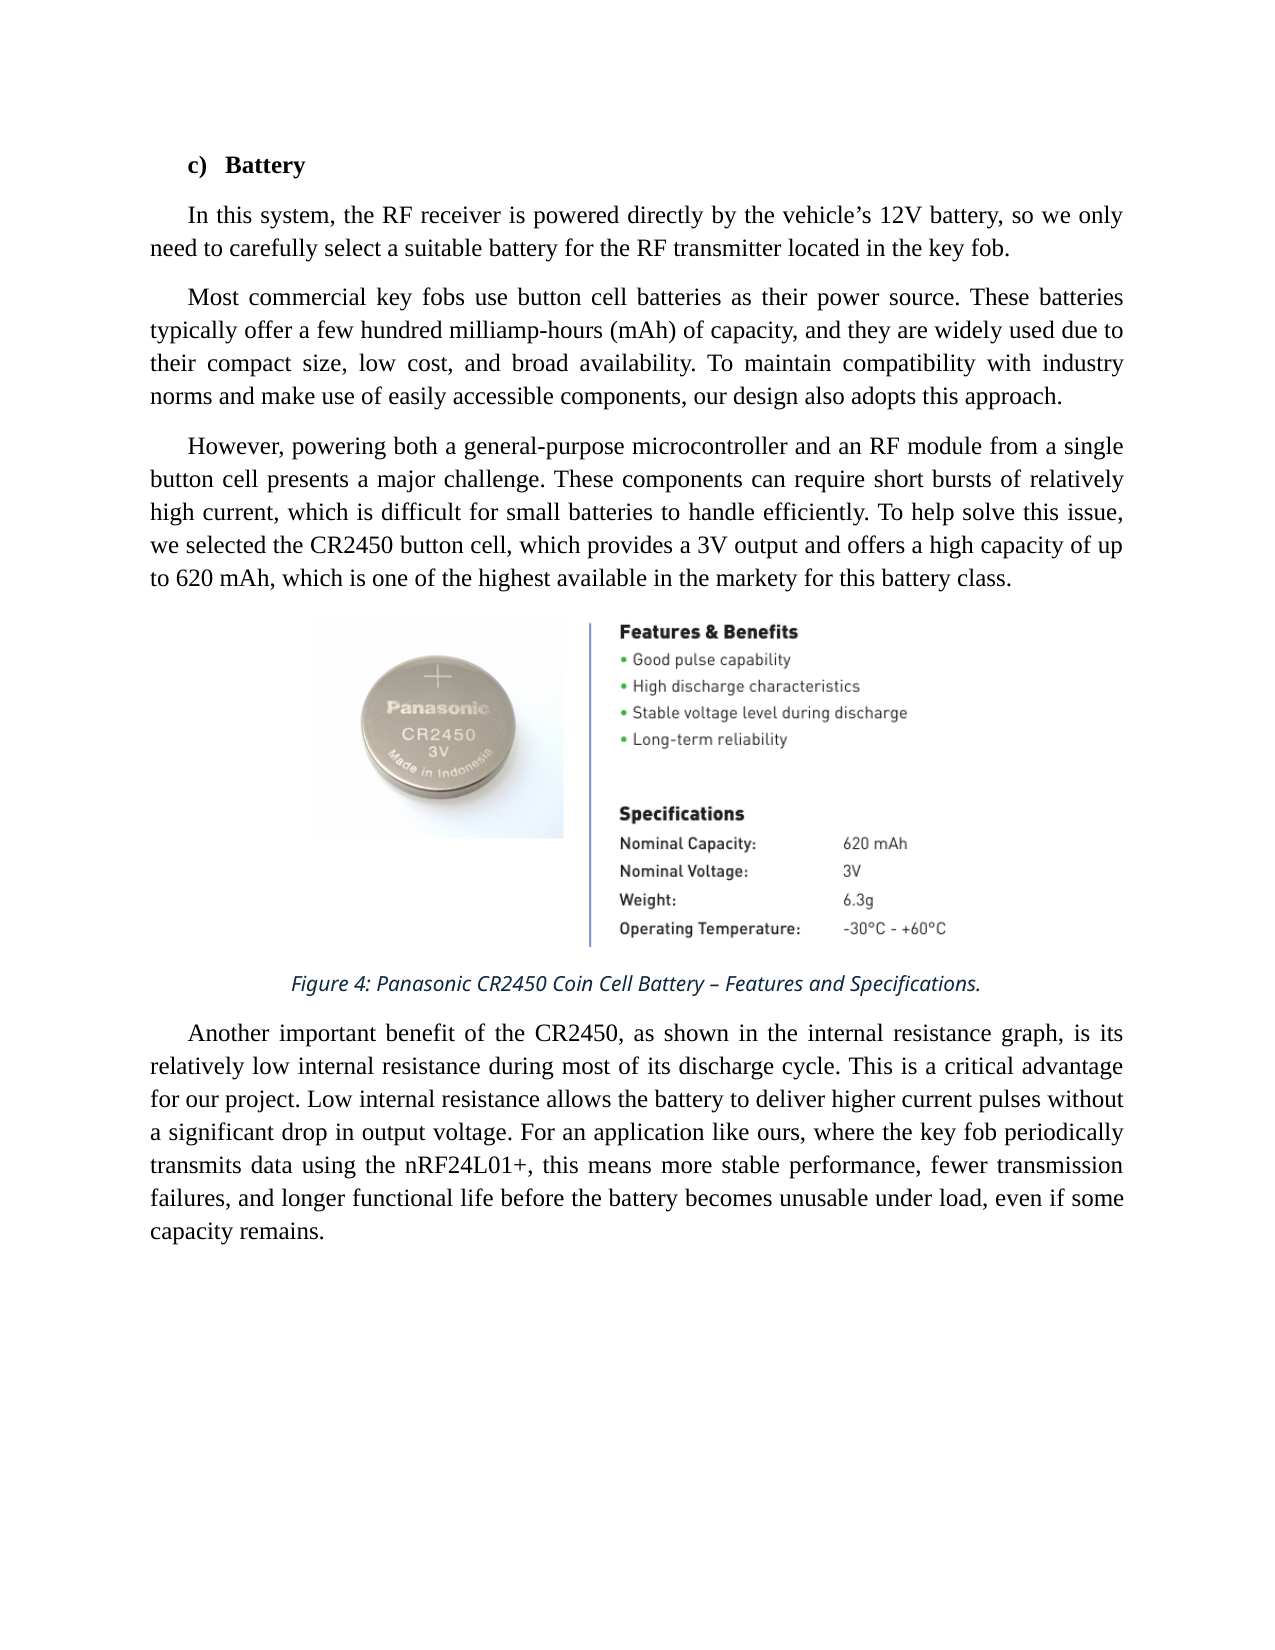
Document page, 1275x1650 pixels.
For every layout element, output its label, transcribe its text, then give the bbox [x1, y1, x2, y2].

text Another important benefit of the CR2450, as shown in the internal resistance graph, is its relatively low internal resistance during most of its discharge cycle. This is a critical advantage for our project. Low internal resistance allows the battery to deliver higher current pulses without a significant drop in output voltage. For an application like ours, where the key fob periodically transmits data using the nRF24L01+, this means more stable performance, fewer transmission failures, and longer functional life before the battery becomes unusable under load, even if some capacity remains. [150, 1018, 1125, 1245]
text Figure 4: Panasonic CR2450 Coin Cell Battery – Features and Specifications. [150, 969, 1125, 997]
text Most commercial key fobs use button cell batteries as their power source. These batteries typically offer a few hundred milliamp-hours (mAh) of capacity, and they are widely used due to their compact size, low cost, and broad availability. To maintain compatibility with industry norms and make use of easily accessible components, our design also adopts this approach. [150, 282, 1125, 410]
list Battery [187, 150, 1125, 179]
picture [314, 612, 998, 947]
text In this system, the RF receiver is powered directly by the vehicle’s 12V battery, so we only need to carefully select a suitable battery for the RF transmitter located in the key fob. [150, 200, 1125, 261]
text However, powering both a general-purpose microcontroller and an RF module from a single button cell presents a major challenge. These components can require short bursts of relatively high current, which is difficult for small batteries to handle efficiently. To help solve this issue, we selected the CR2450 button cell, which provides a 3V output and offers a high capacity of up to 620 mAh, which is one of the highest available in the markety for this battery class. [150, 431, 1125, 592]
